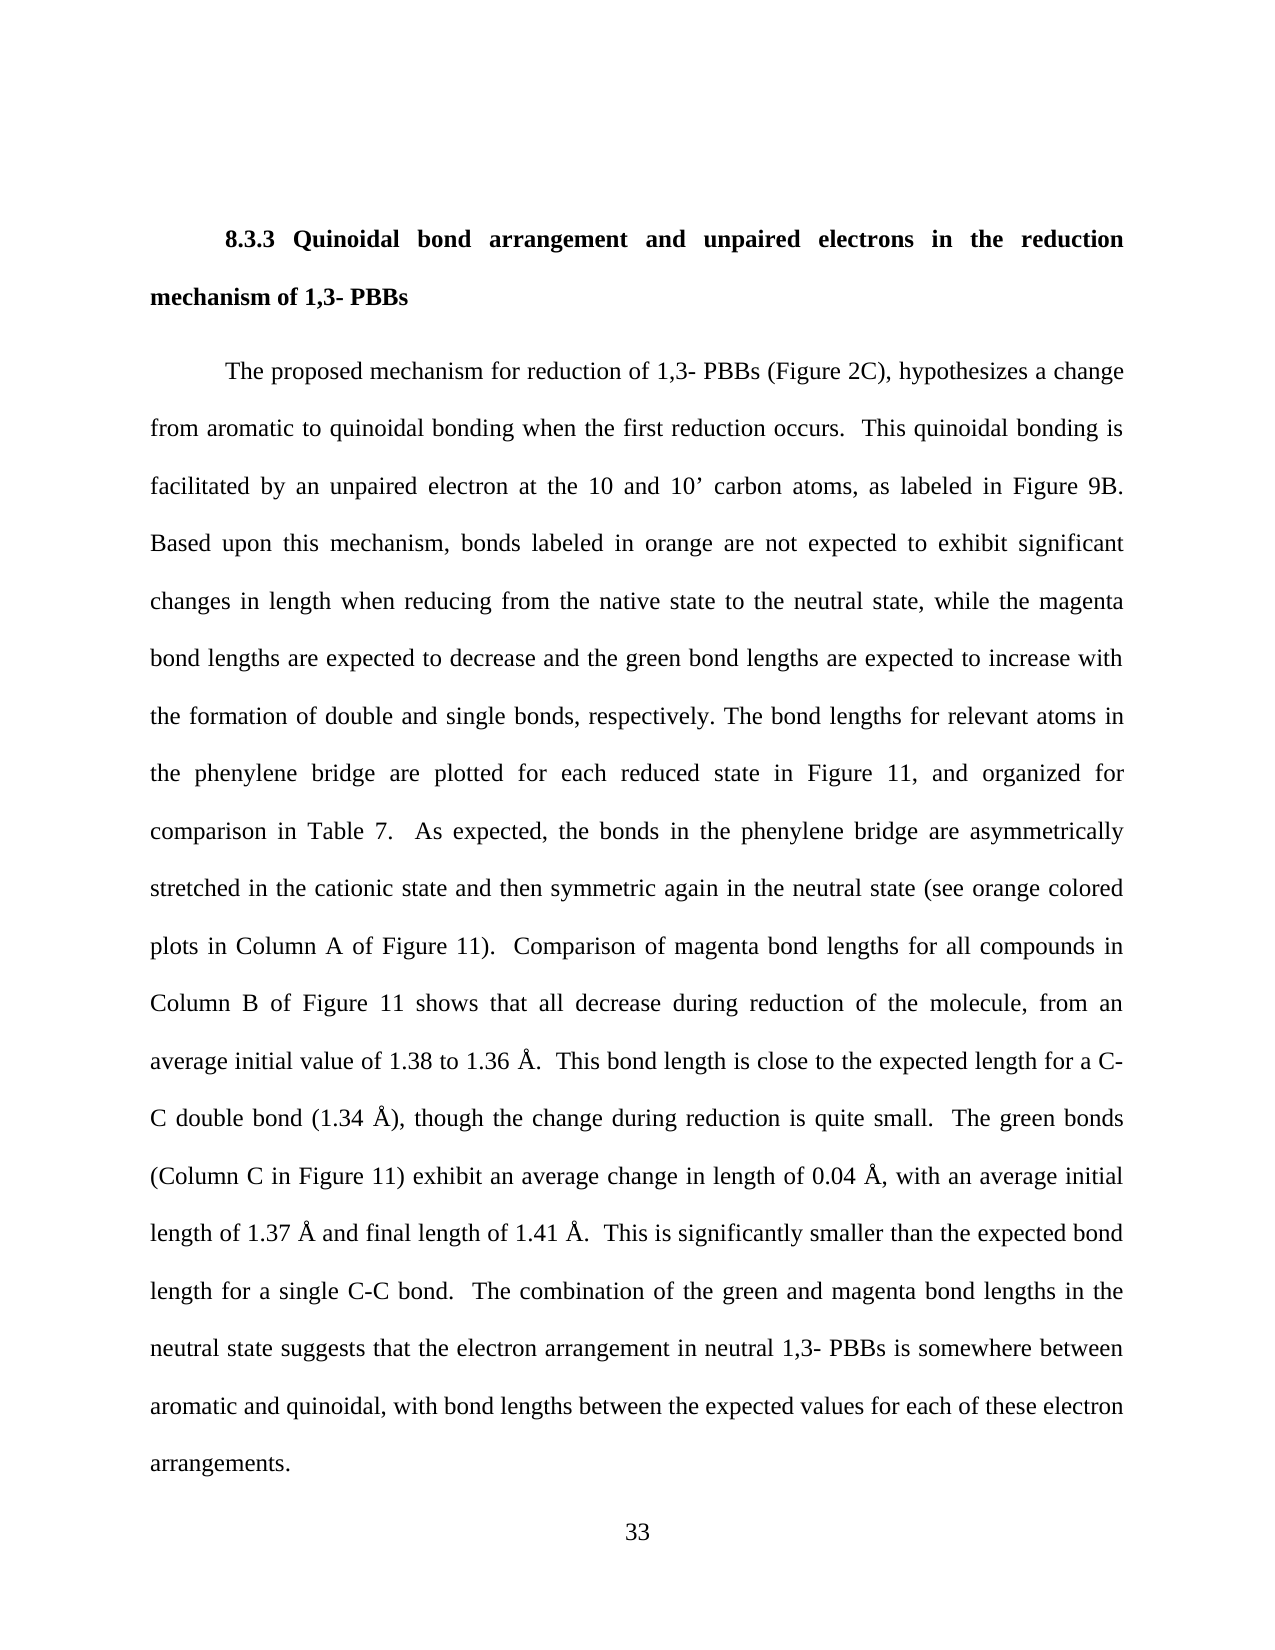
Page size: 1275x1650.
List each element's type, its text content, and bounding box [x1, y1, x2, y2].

text 8.3.3 Quinoidal bond arrangement and unpaired electrons in the reduction mechanism of 1,3- PBBs [150, 224, 1125, 310]
text The proposed mechanism for reduction of 1,3- PBBs (Figure 2C), hypothesizes a change from aromatic to quinoidal bonding when the first reduction occurs. This quinoidal bonding is facilitated by an unpaired electron at the 10 and 10’ carbon atoms, as labeled in Figure 9B. Based upon this mechanism, bonds labeled in orange are not expected to exhibit significant changes in length when reducing from the native state to the neutral state, while the magenta bond lengths are expected to decrease and the green bond lengths are expected to increase with the formation of double and single bonds, respectively. The bond lengths for relevant atoms in the phenylene bridge are plotted for each reduced state in Figure 11, and organized for comparison in Table 7. As expected, the bonds in the phenylene bridge are asymmetrically stretched in the cationic state and then symmetric again in the neutral state (see orange colored plots in Column A of Figure 11). Comparison of magenta bond lengths for all compounds in Column B of Figure 11 shows that all decrease during reduction of the molecule, from an average initial value of 1.38 to 1.36 Å. This bond length is close to the expected length for a C-C double bond (1.34 Å), though the change during reduction is quite small. The green bonds (Column C in Figure 11) exhibit an average change in length of 0.04 Å, with an average initial length of 1.37 Å and final length of 1.41 Å. This is significantly smaller than the expected bond length for a single C-C bond. The combination of the green and magenta bond lengths in the neutral state suggests that the electron arrangement in neutral 1,3- PBBs is somewhere between aromatic and quinoidal, with bond lengths between the expected values for each of these electron arrangements. [150, 356, 1125, 1477]
